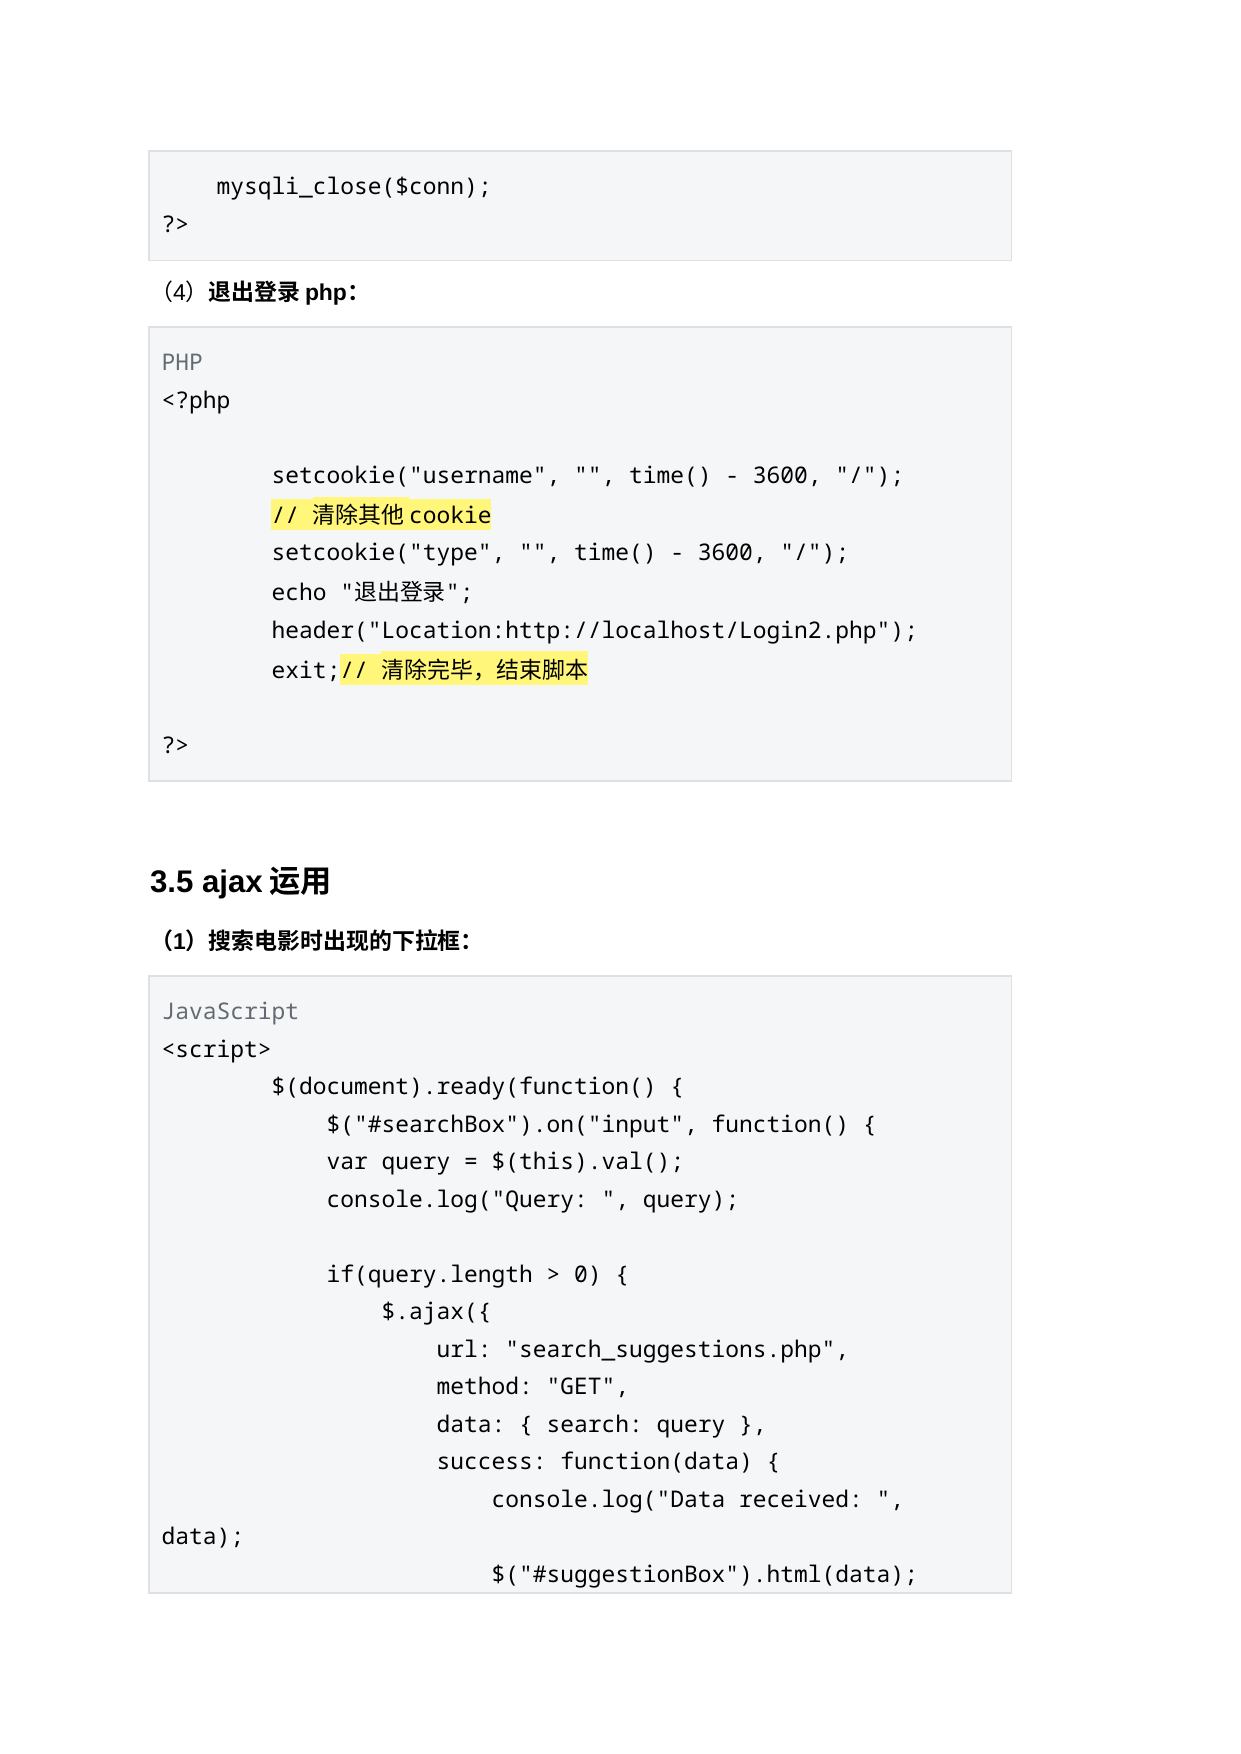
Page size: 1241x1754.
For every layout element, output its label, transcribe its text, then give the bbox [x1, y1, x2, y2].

table_header PHP <?php setcookie("username", "", time() - 3600, "/"); // 清除其他cookie setcookie("type", "", time() - 3600, "/"); echo "退出登录"; header("Location:http://localhost/Login2.php"); exit;// 清除完毕，结束脚本 ?> [150, 328, 1011, 780]
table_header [150, 152, 1011, 260]
text （1）搜索电影时出现的下拉框： [150, 923, 1090, 956]
text （4）退出登录php： [150, 274, 1090, 307]
text 3.5 ajax运用 [150, 856, 1090, 901]
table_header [150, 977, 1011, 1592]
